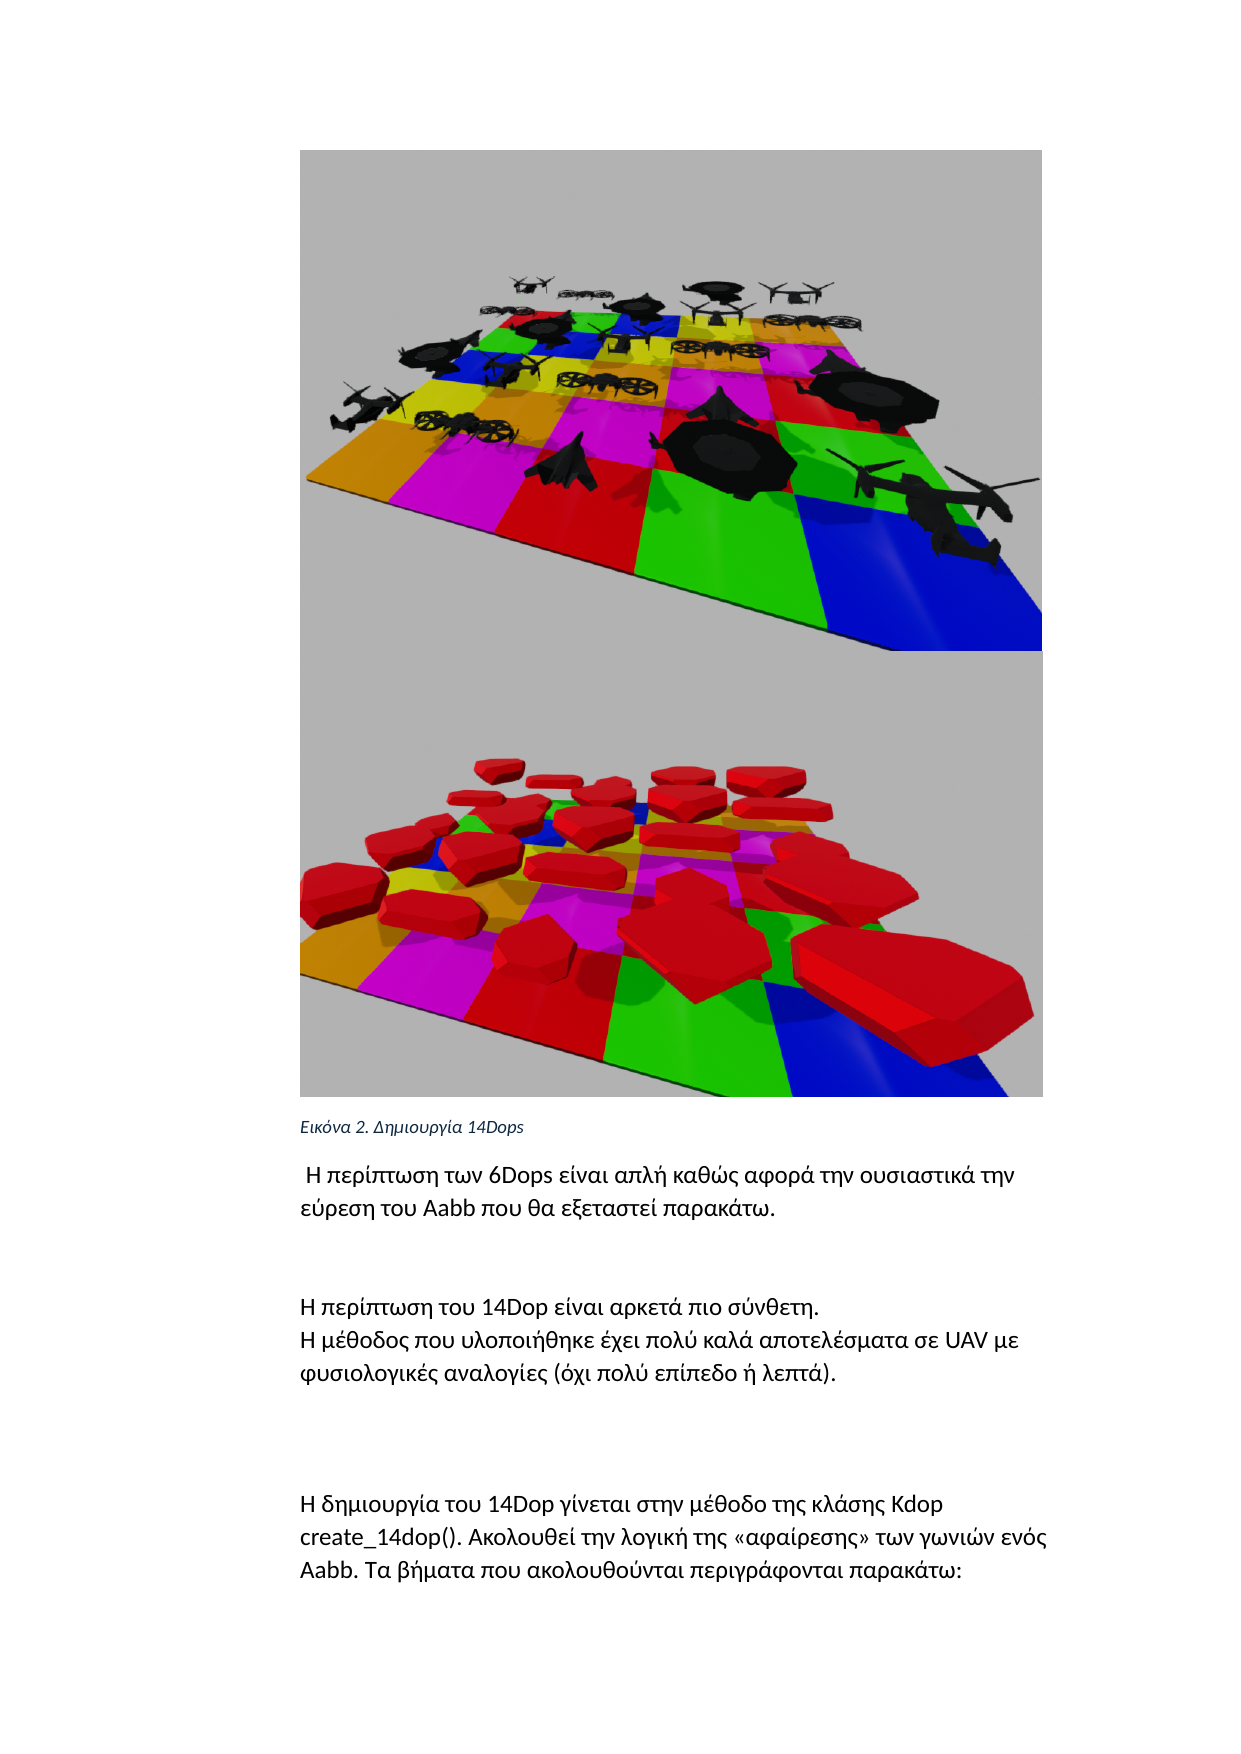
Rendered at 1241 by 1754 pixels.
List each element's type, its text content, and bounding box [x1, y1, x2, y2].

text Εικόνα 2. Δημιουργία 14Dops [225, 1115, 1053, 1138]
list Η περίπτωση των 6Dops είναι απλή καθώς αφορά την ουσιαστικά την εύρεση του Aabb που θα εξεταστεί παρακάτω. [300, 1159, 1053, 1223]
list Η μέθοδος που υλοποιήθηκε έχει πολύ καλά αποτελέσματα σε UAV με φυσιολογικές αναλογίες (όχι πολύ επίπεδο ή λεπτά). [300, 1324, 1053, 1387]
list Η δημιουργία του 14Dop γίνεται στην μέθοδο της κλάσης Kdop create_14dop(). Ακολουθεί την λογική της «αφαίρεσης» των γωνιών ενός Aabb. Τα βήματα που ακολουθούνται περιγράφονται παρακάτω: [300, 1488, 1053, 1585]
picture [300, 150, 1044, 1097]
list Η περίπτωση του 14Dop είναι αρκετά πιο σύνθετη. [300, 1291, 1053, 1321]
